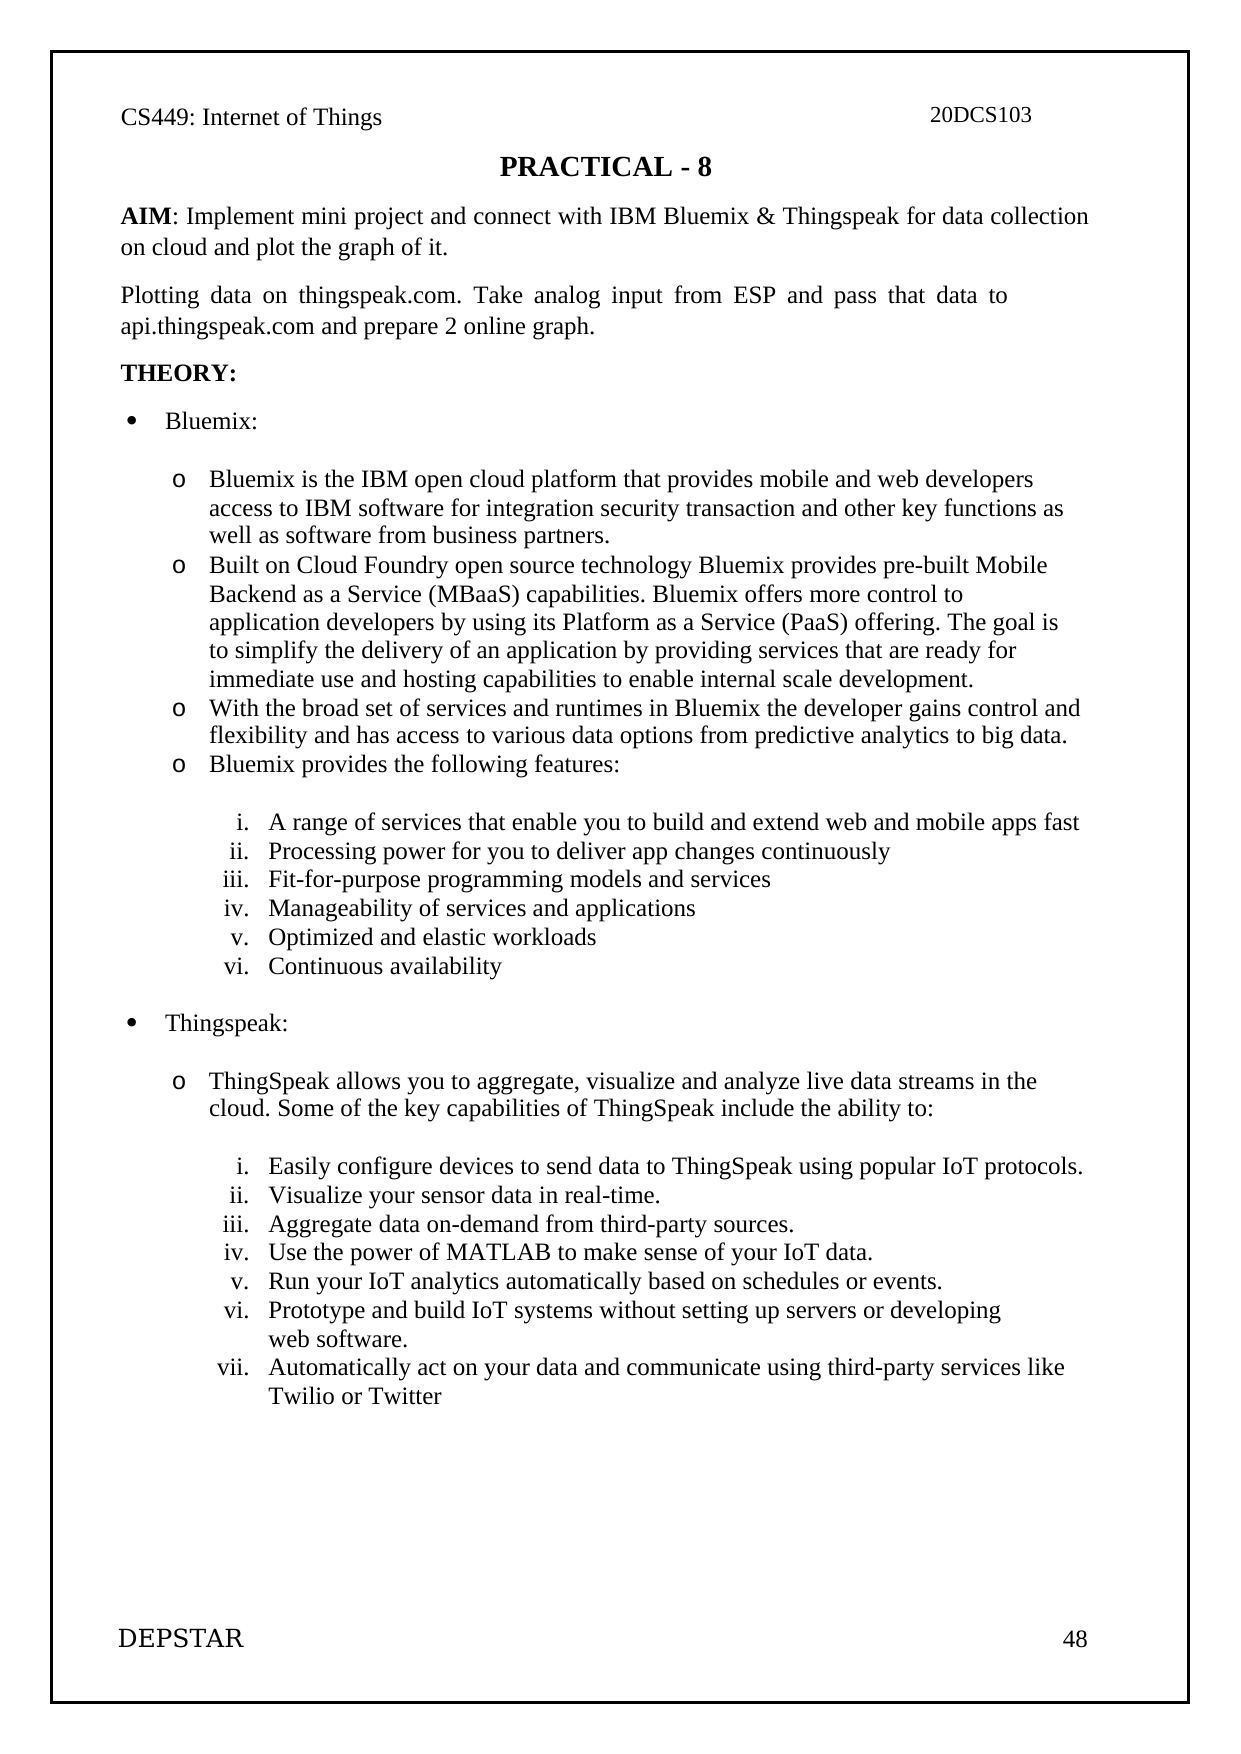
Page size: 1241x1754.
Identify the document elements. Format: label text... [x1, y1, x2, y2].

list Easily configure devices to send data to ThingSpeak using popular IoT protocols. [236, 1151, 1134, 1180]
list Continuous availability [224, 951, 1134, 979]
list Aggregate data on-demand from third-party sources. [222, 1209, 1134, 1237]
text AIM: Implement mini project and connect with IBM Bluemix & Thingspeak for data collection on cloud and plot the graph of it. [120, 201, 1111, 261]
list Fit-for-purpose programming models and services [222, 864, 1134, 893]
list Automatically act on your data and communicate using third-party services like Twilio or Twitter [217, 1352, 1065, 1410]
text o ThingSpeak allows you to aggregate, visualize and analyze live data streams in the cloud. Some of the key capabilities of ThingSpeak include the ability to: [171, 1067, 1038, 1122]
list With the broad set of services and runtimes in Bluemix the developer gains control and flexibility and has access to various data options from predictive analytics to big data. [171, 694, 1081, 749]
list Processing power for you to deliver app changes continuously [229, 836, 1134, 864]
subtitle PRACTICAL - 8 [119, 149, 1092, 182]
text Plotting data on thingspeak.com. Take analog input from ESP and pass that data to api.thingspeak.com and prepare 2 online graph. [120, 280, 1134, 339]
list Use the power of MATLAB to make sense of your IoT data. [224, 1237, 1134, 1266]
list Manageability of services and applications [224, 893, 1134, 922]
subtitle THEORY: [120, 358, 1134, 387]
list Built on Cloud Foundry open source technology Bluemix provides pre-built Mobile Backend as a Service (MBaaS) capabilities. Bluemix offers more control to application developers by using its Platform as a Service (PaaS) offering. The goal is to simplify the delivery of an application by providing services that are ready for immediate use and hosting capabilities to enable internal scale development. [171, 549, 1081, 692]
list Bluemix provides the following features: [171, 749, 1134, 780]
list Run your IoT analytics automatically based on schedules or events. [230, 1266, 1134, 1295]
list A range of services that enable you to build and extend web and mobile apps fast [236, 807, 1134, 836]
list Optimized and elastic workloads [230, 922, 1134, 951]
list Bluemix is the IBM open cloud platform that provides mobile and web developers access to IBM software for integration security transaction and other key functions as well as software from business partners. [171, 464, 1064, 549]
list Visualize your sensor data in real-time. [229, 1180, 1134, 1209]
list Bluemix: [127, 406, 1134, 435]
list Thingspeak: [127, 1008, 1134, 1037]
list Prototype and build IoT systems without setting up servers or developing web software. [224, 1295, 1049, 1352]
